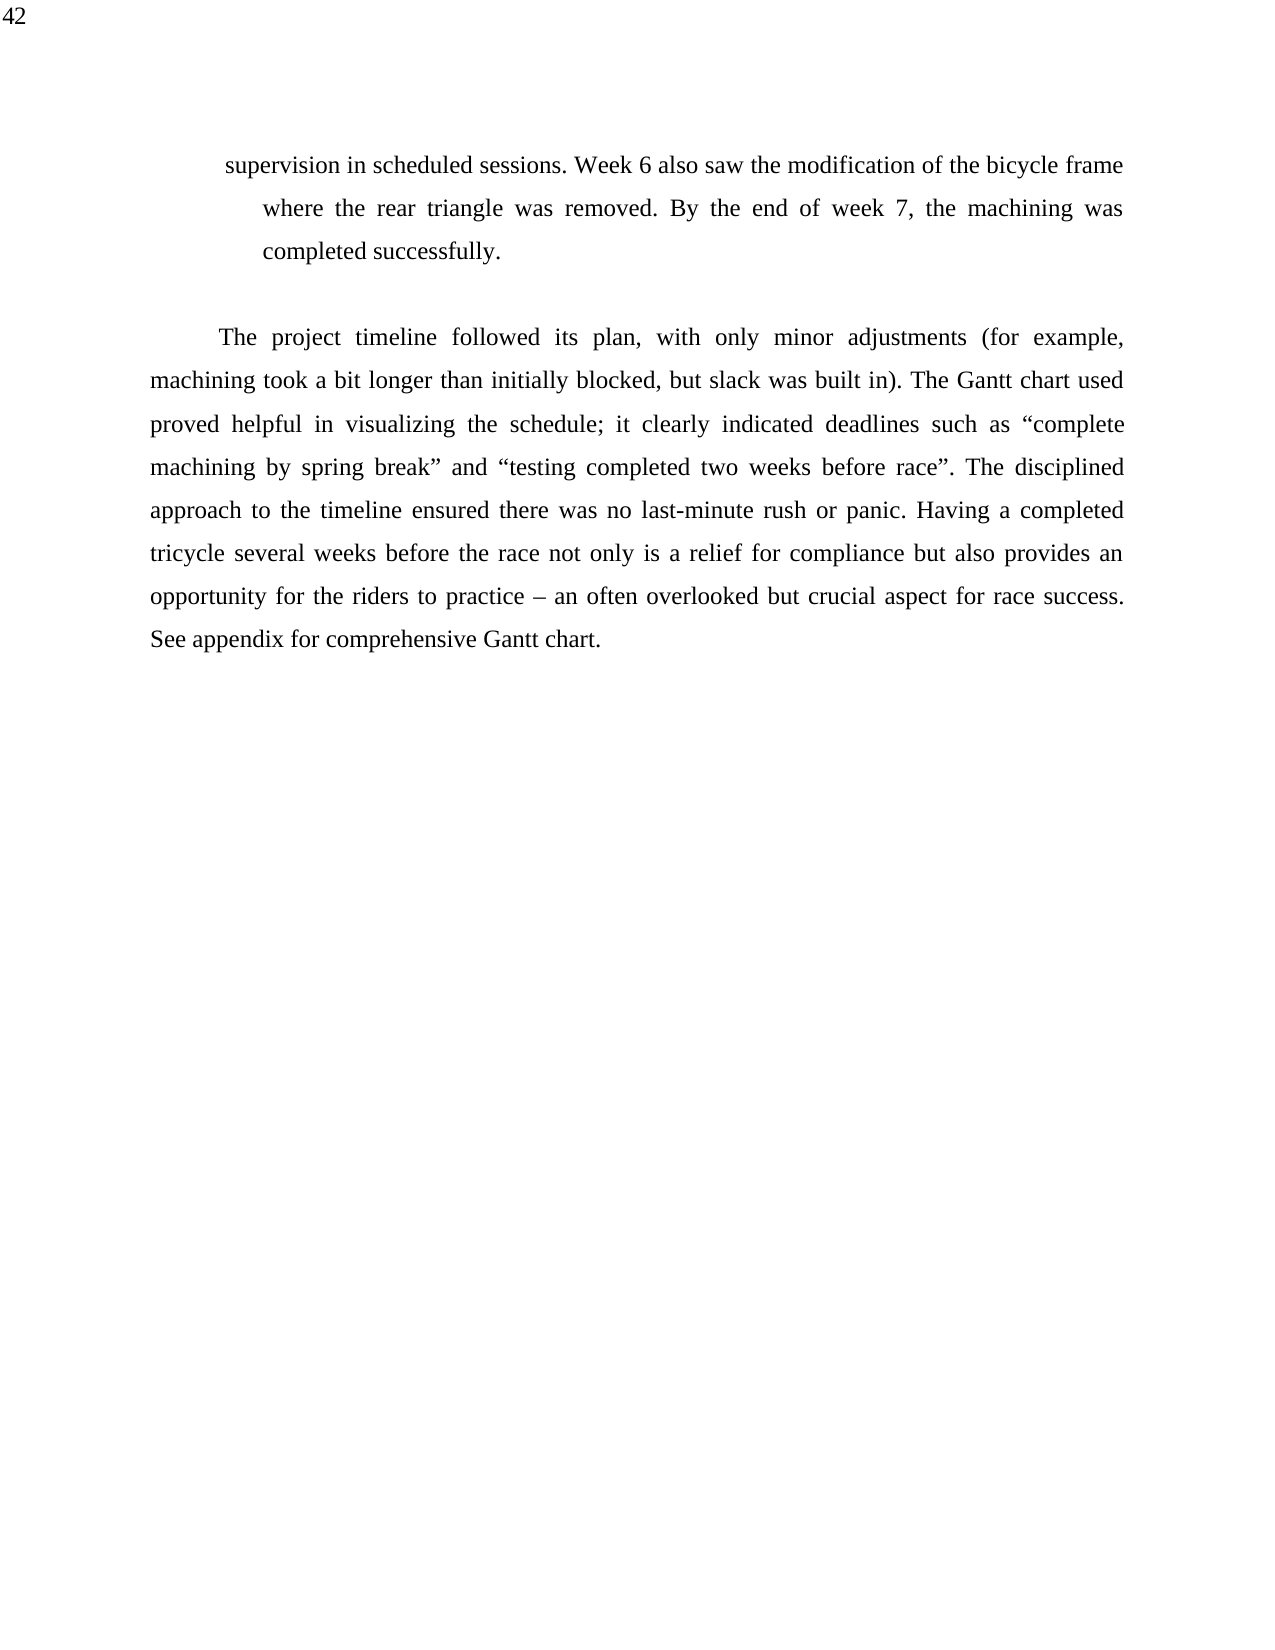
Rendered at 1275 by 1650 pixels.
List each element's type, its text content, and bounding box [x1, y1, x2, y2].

text supervision in scheduled sessions. Week 6 also saw the modification of the bicycle frame where the rear triangle was removed. By the end of week 7, the machining was completed successfully. [225, 150, 1125, 265]
text The project timeline followed its plan, with only minor adjustments (for example, machining took a bit longer than initially blocked, but slack was built in). The Gantt chart used proved helpful in visualizing the schedule; it clearly indicated deadlines such as “complete machining by spring break” and “testing completed two weeks before race”. The disciplined approach to the timeline ensured there was no last-minute rush or panic. Having a completed tricycle several weeks before the race not only is a relief for compliance but also provides an opportunity for the riders to practice – an often overlooked but crucial aspect for race success. See appendix for comprehensive Gantt chart. [150, 322, 1125, 653]
